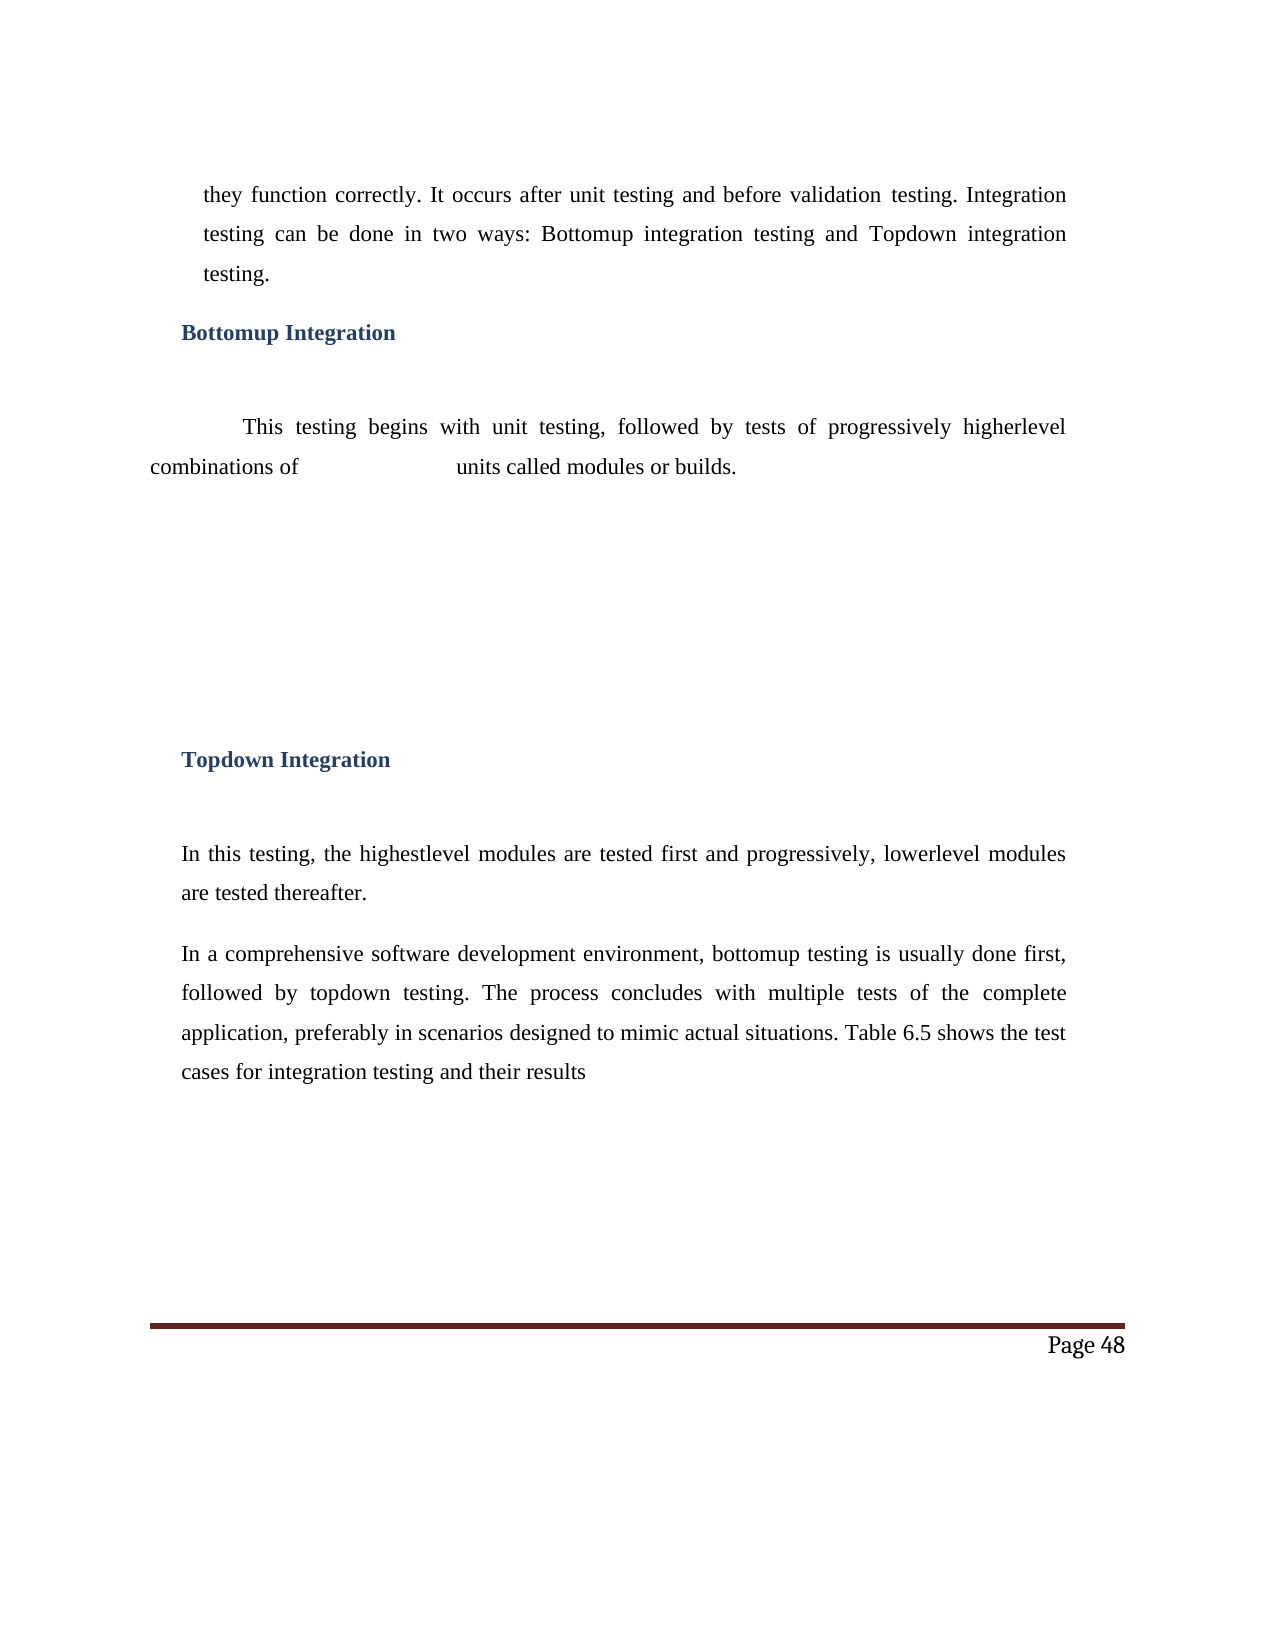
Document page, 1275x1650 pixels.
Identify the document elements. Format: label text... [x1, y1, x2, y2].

text This testing begins with unit testing, followed by tests of progressively higher­level combinations of units called modules or builds. [150, 413, 1067, 479]
subtitle Top­down Integration [124, 746, 1067, 772]
text In this testing, the highest­level modules are tested first and progressively, lower­level modules are tested thereafter. [181, 840, 1067, 906]
text In a comprehensive software development environment, bottom­up testing is usually done first, followed by top­down testing. The process concludes with multiple tests of the complete application, preferably in scenarios designed to mimic actual situations. Table 6.5 shows the test cases for integration testing and their results [181, 940, 1067, 1085]
subtitle Bottom­up Integration [124, 319, 1067, 346]
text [203, 181, 1067, 286]
